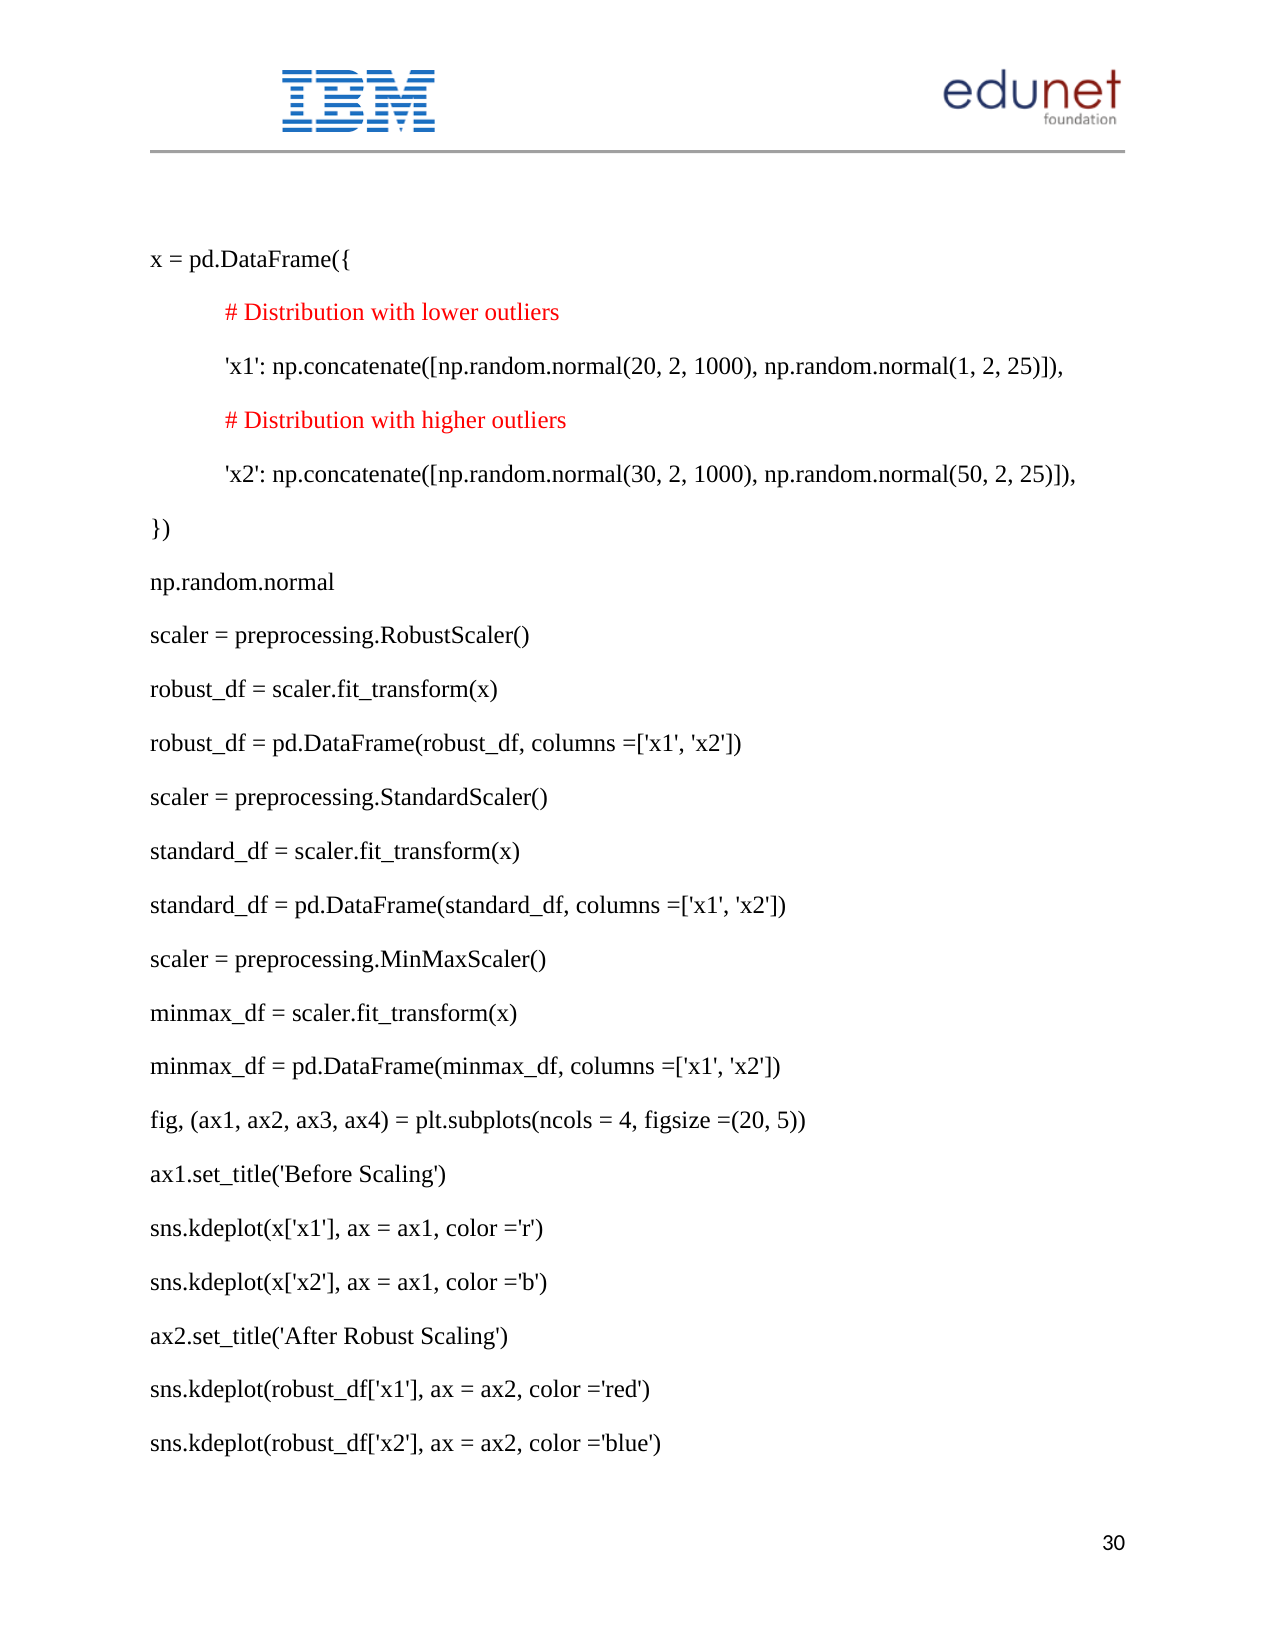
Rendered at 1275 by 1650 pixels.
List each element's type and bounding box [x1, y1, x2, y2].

picture [282, 70, 435, 132]
picture [941, 60, 1125, 132]
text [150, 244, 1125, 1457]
